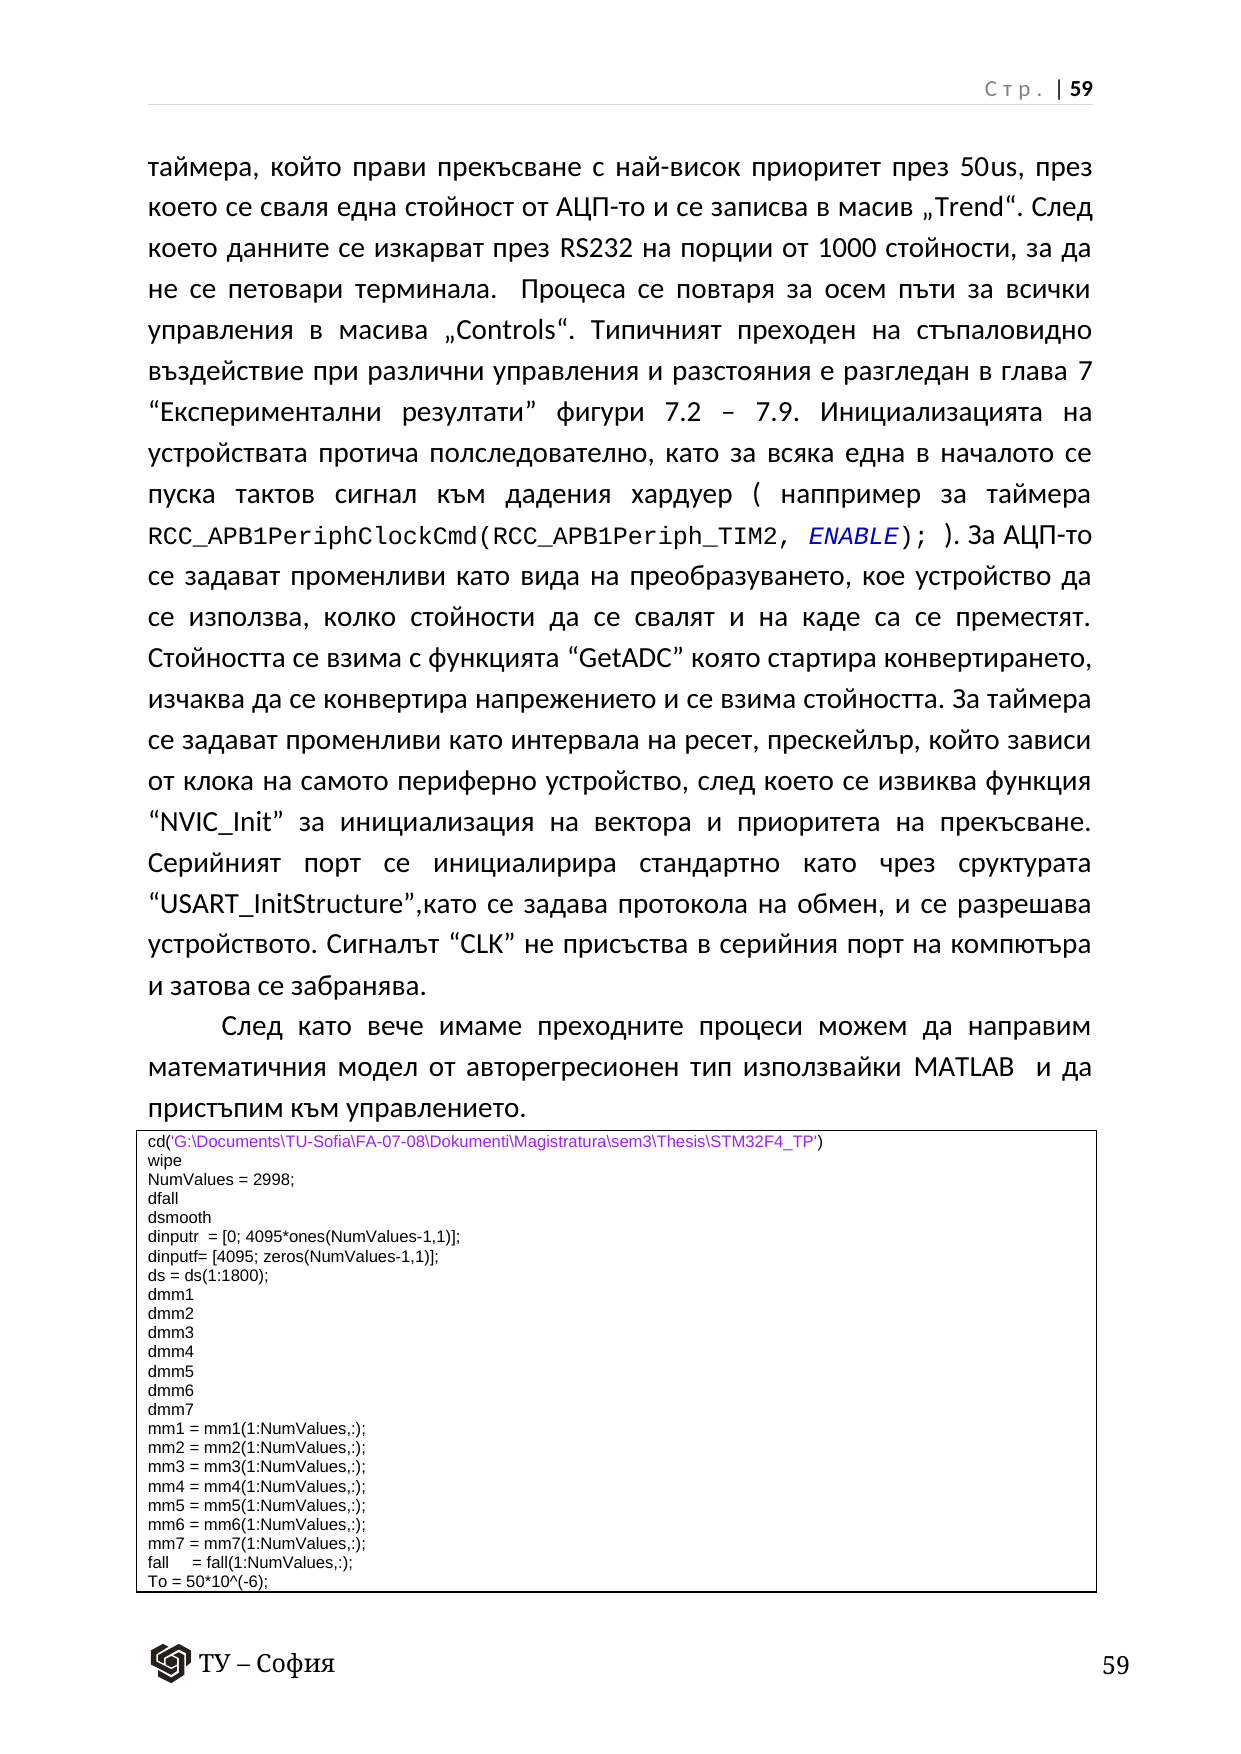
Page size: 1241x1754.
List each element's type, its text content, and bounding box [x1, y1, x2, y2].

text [148, 148, 1093, 1002]
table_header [137, 1131, 1096, 1591]
text След като вече имаме преходните процеси можем да направим математичния модел от авторегресионен тип използвайки MATLAB и да пристъпим към управлението. [148, 1007, 1093, 1125]
